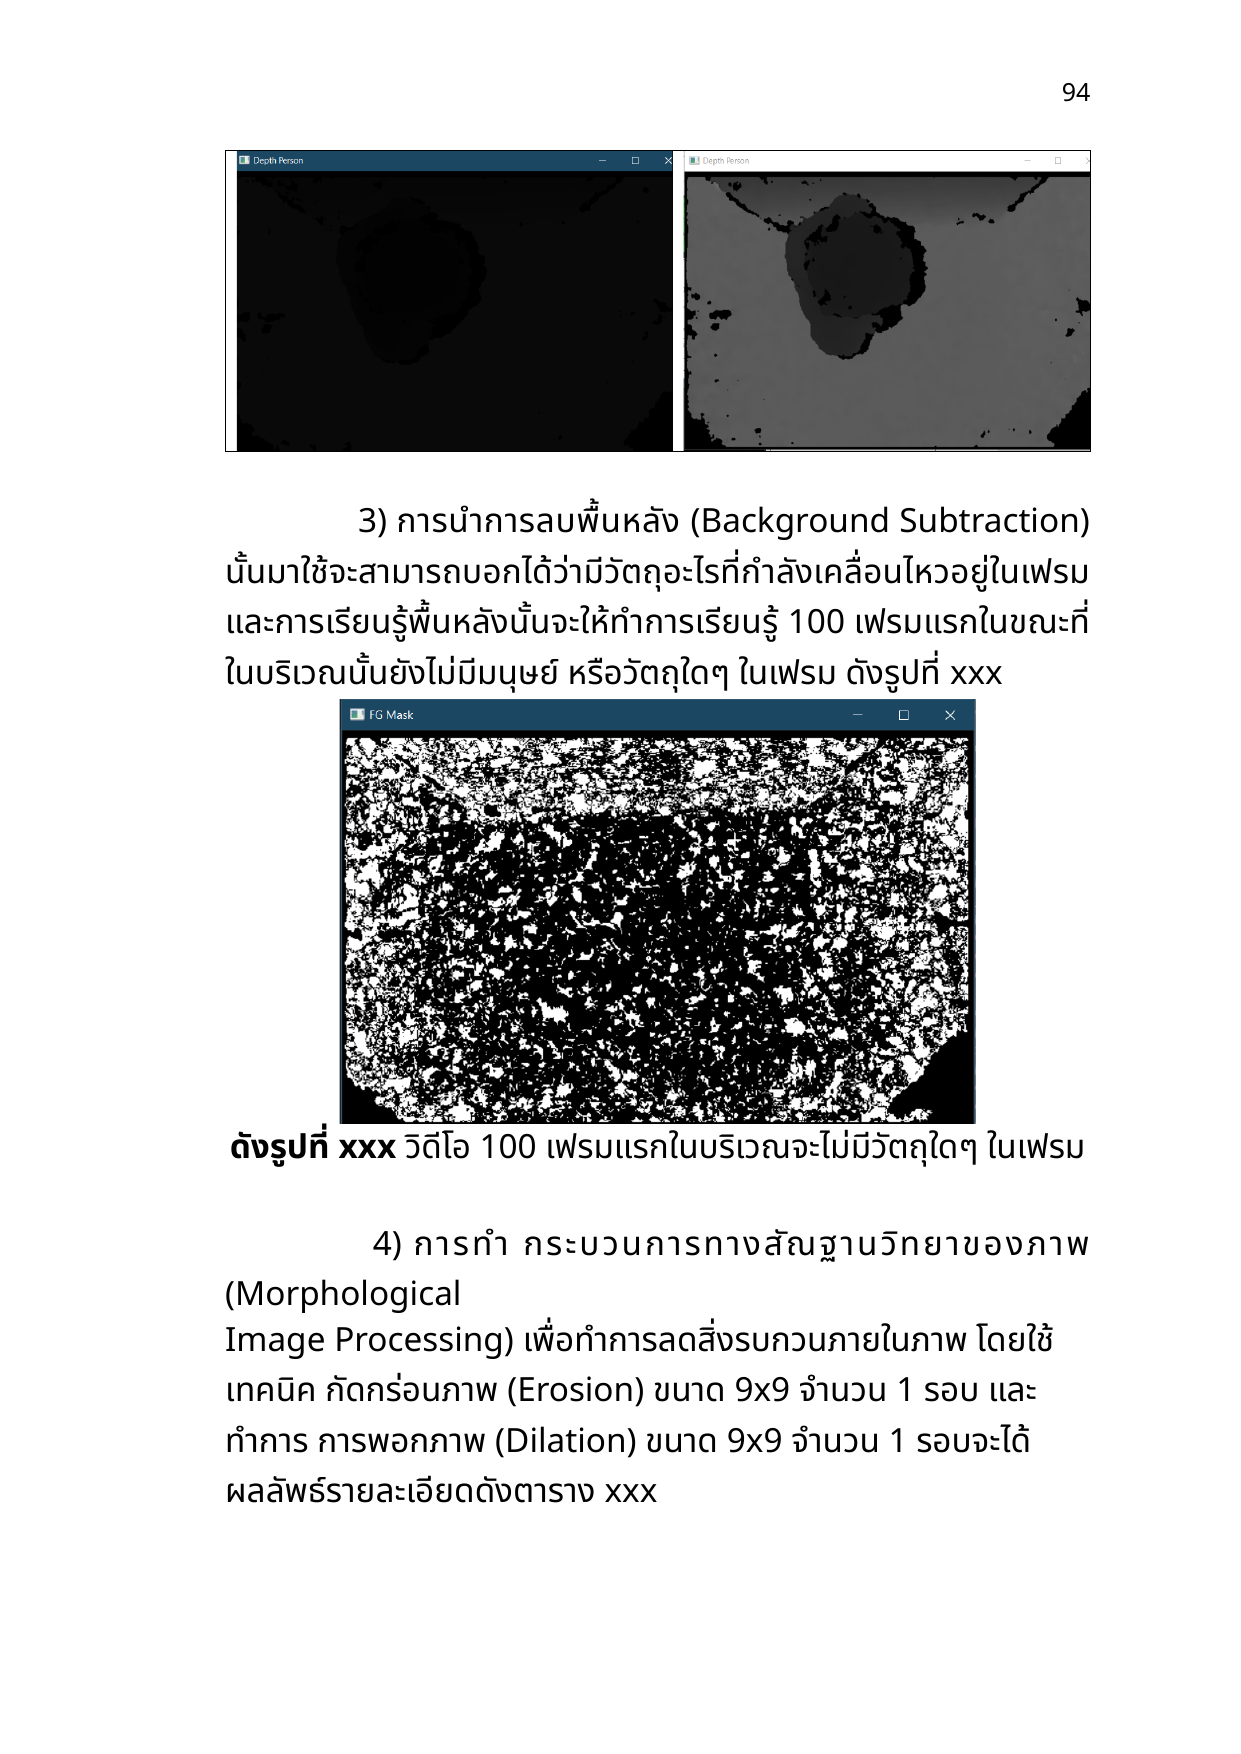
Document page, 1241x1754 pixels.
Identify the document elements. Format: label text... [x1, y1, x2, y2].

picture [683, 151, 1090, 451]
picture [339, 699, 976, 1124]
text ดังรูปที่ xxx วิดีโอ 100 เฟรมแรกในบริเวณจะไม่มีวัตถุใดๆ ในเฟรม [225, 1123, 1090, 1174]
table_cell [226, 151, 236, 451]
text Image Processing) เพื่อทำการลดสิ่งรบกวนภายในภาพ โดยใช้เทคนิค กัดกร่อนภาพ (Erosion) ขนาด 9x9 จำนวน 1 รอบ และทำการ การพอกภาพ (Dilation) ขนาด 9x9 จำนวน 1 รอบจะได้ผลลัพธ์รายละเอียดดังตาราง xxx [225, 1315, 1090, 1518]
picture [236, 151, 673, 451]
text 3) การนำการลบพื้นหลัง (Background Subtraction) นั้นมาใช้จะสามารถบอกได้ว่ามีวัตถุอะไรที่กำลังเคลื่อนไหวอยู่ในเฟรม และการเรียนรู้พื้นหลังนั้นจะให้ทำการเรียนรู้ 100 เฟรมแรกในขณะที่ในบริเวณนั้นยังไม่มีมนุษย์ หรือวัตถุใดๆ ในเฟรม ดังรูปที่ xxx [225, 497, 1090, 699]
table_cell [673, 151, 683, 451]
text 4) การทำ กระบวนการทางสัณฐานวิทยาของภาพ (Morphological [225, 1219, 1090, 1315]
